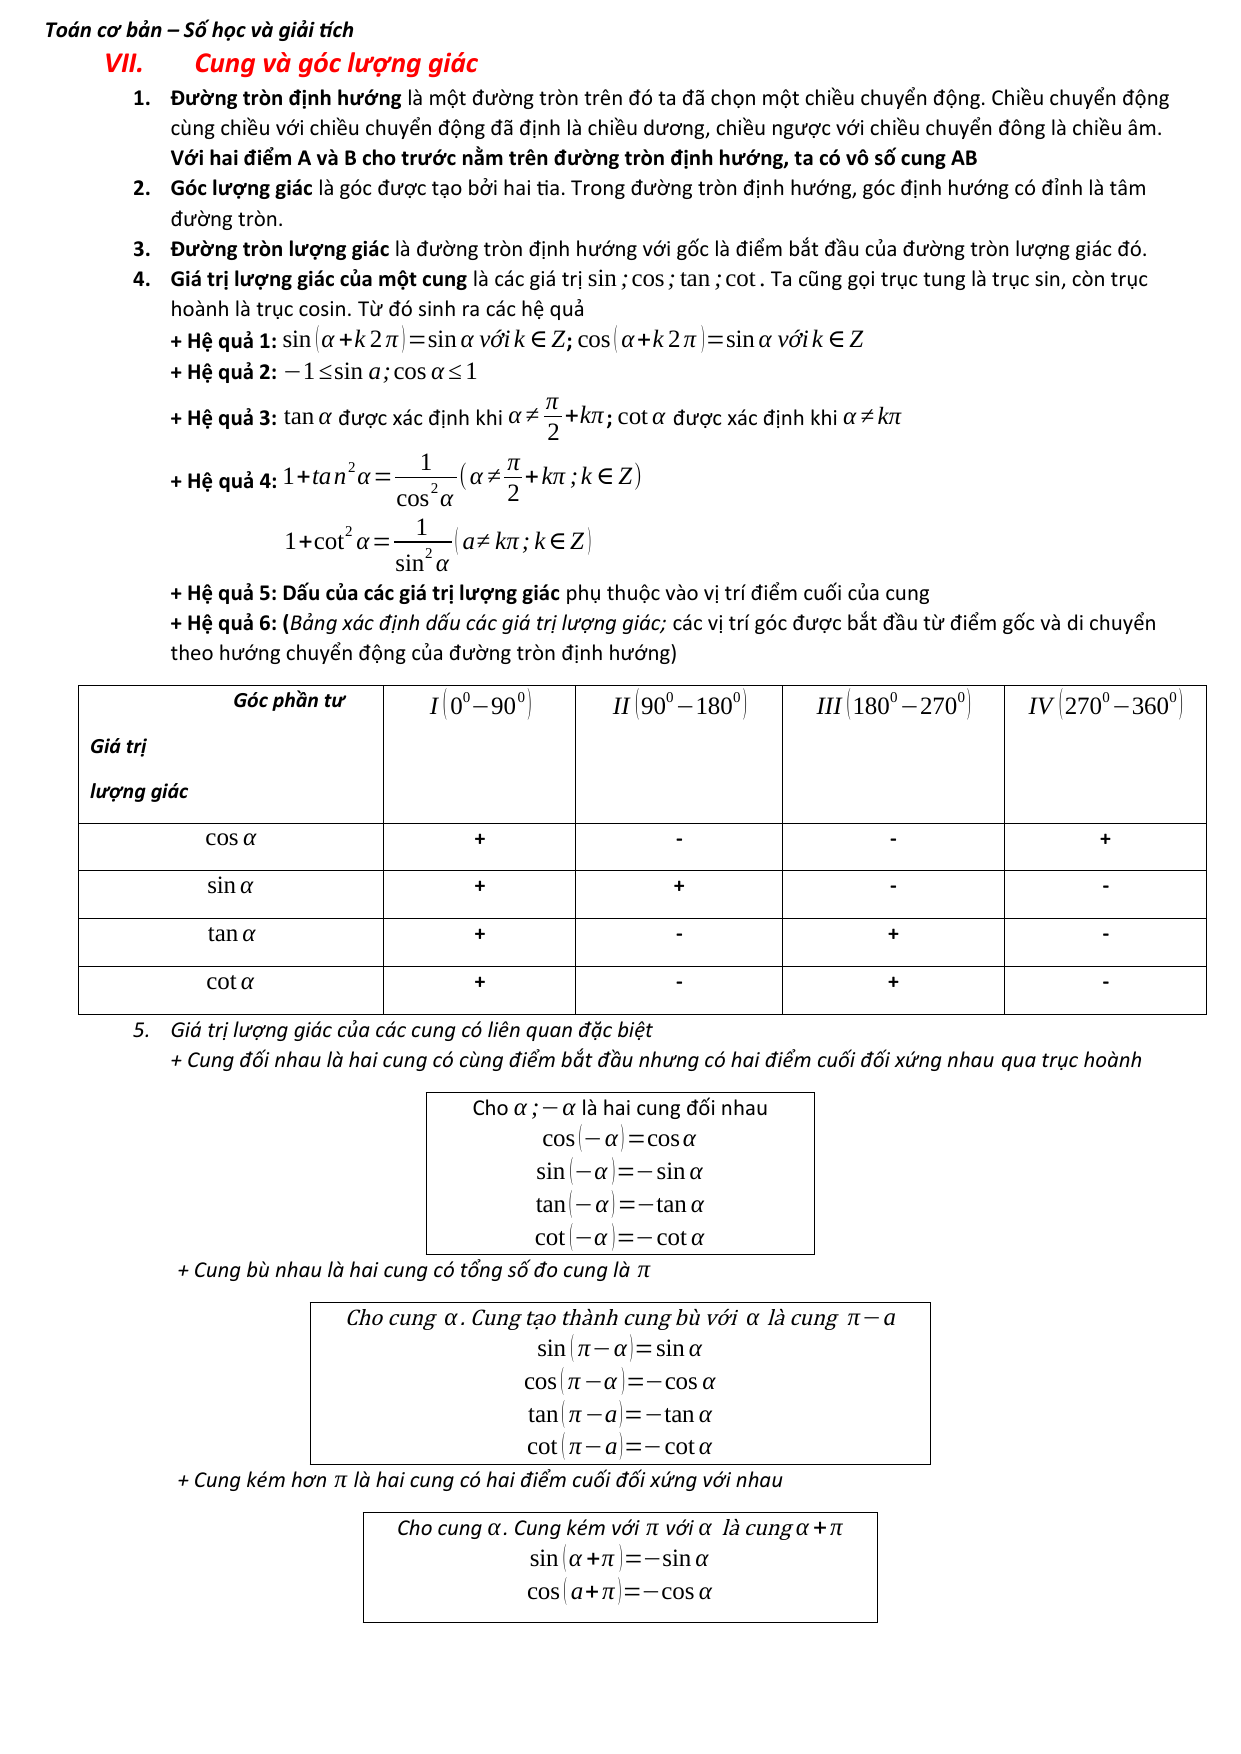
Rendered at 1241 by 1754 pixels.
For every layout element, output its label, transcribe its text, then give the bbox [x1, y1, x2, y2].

table_cell + [1005, 824, 1206, 870]
list Đường tròn lượng giác là đường tròn định hướng với gốc là điểm bắt đầu của đường tròn lượng giác đó. [133, 234, 1196, 262]
list + Hệ quả 1: ; [170, 324, 1196, 355]
list Giá trị lượng giác của một cung là các giá trị Ta cũng gọi trục tung là trục sin, còn trục hoành là trục cosin. Từ đó sinh ra các hệ quả [133, 264, 1196, 322]
list Giá trị lượng giác của các cung có liên quan đặc biệt [133, 1015, 1196, 1043]
list + Hệ quả 5: Dấu của các giá trị lượng giác phụ thuộc vào vị trí điểm cuối của cung [170, 578, 1196, 606]
list Đường tròn định hướng là một đường tròn trên đó ta đã chọn một chiều chuyển động. Chiều chuyển động cùng chiều với chiều chuyển động đã định là chiều dương, chiều ngược với chiều chuyển đông là chiều âm. [133, 83, 1196, 141]
table_header Cho là hai cung đối nhau [427, 1093, 814, 1254]
table_cell [79, 824, 383, 870]
table_cell - [783, 871, 1004, 918]
list + Hệ quả 3: được xác định khi ; được xác định khi [170, 387, 1196, 446]
table_cell - [1005, 871, 1206, 918]
table_cell - [1005, 967, 1206, 1014]
table_header [783, 686, 1004, 823]
table_cell [79, 919, 383, 966]
list Cung và góc lượng giác [103, 44, 1196, 80]
table_cell - [1005, 919, 1206, 966]
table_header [364, 1513, 877, 1622]
list + Hệ quả 4: [170, 449, 1196, 511]
table_cell [79, 871, 383, 918]
table_cell + [384, 871, 575, 918]
list Góc lượng giác là góc được tạo bởi hai tia. Trong đường tròn định hướng, góc định hướng có đỉnh là tâm đường tròn. [133, 173, 1196, 232]
table_cell + [384, 967, 575, 1014]
table_cell [79, 967, 383, 1014]
table_cell + [384, 919, 575, 966]
table_cell + [384, 824, 575, 870]
list + Cung đối nhau là hai cung có cùng điểm bắt đầu nhưng có hai điểm cuối đối xứng nhau qua trục hoành [170, 1045, 1196, 1073]
list + Hệ quả 2: [170, 357, 1196, 385]
table_cell - [576, 919, 782, 966]
table_cell + [576, 871, 782, 918]
table_cell - [576, 824, 782, 870]
table_cell + [783, 967, 1004, 1014]
table_header [576, 686, 782, 823]
table_cell - [576, 967, 782, 1014]
table_header Góc phần tư Giá trị lượng giác [79, 686, 383, 823]
table_cell + [783, 919, 1004, 966]
table_header [384, 686, 575, 823]
text + Cung kém hơn là hai cung có hai điểm cuối đối xứng với nhau [177, 1465, 1196, 1493]
list Với hai điểm A và B cho trước nằm trên đường tròn định hướng, ta có vô số cung AB [170, 143, 1196, 171]
table_cell - [783, 824, 1004, 870]
table_header [1005, 686, 1206, 823]
text + Cung bù nhau là hai cung có tổng số đo cung là [177, 1255, 1196, 1283]
list + Hệ quả 6: (Bảng xác định dấu các giá trị lượng giác; các vị trí góc được bắt đầu từ điểm gốc và di chuyển theo hướng chuyển động của đường tròn định hướng) [170, 608, 1196, 666]
table_header Cho cung . Cung tạo thành cung bù với là cung [311, 1303, 930, 1464]
